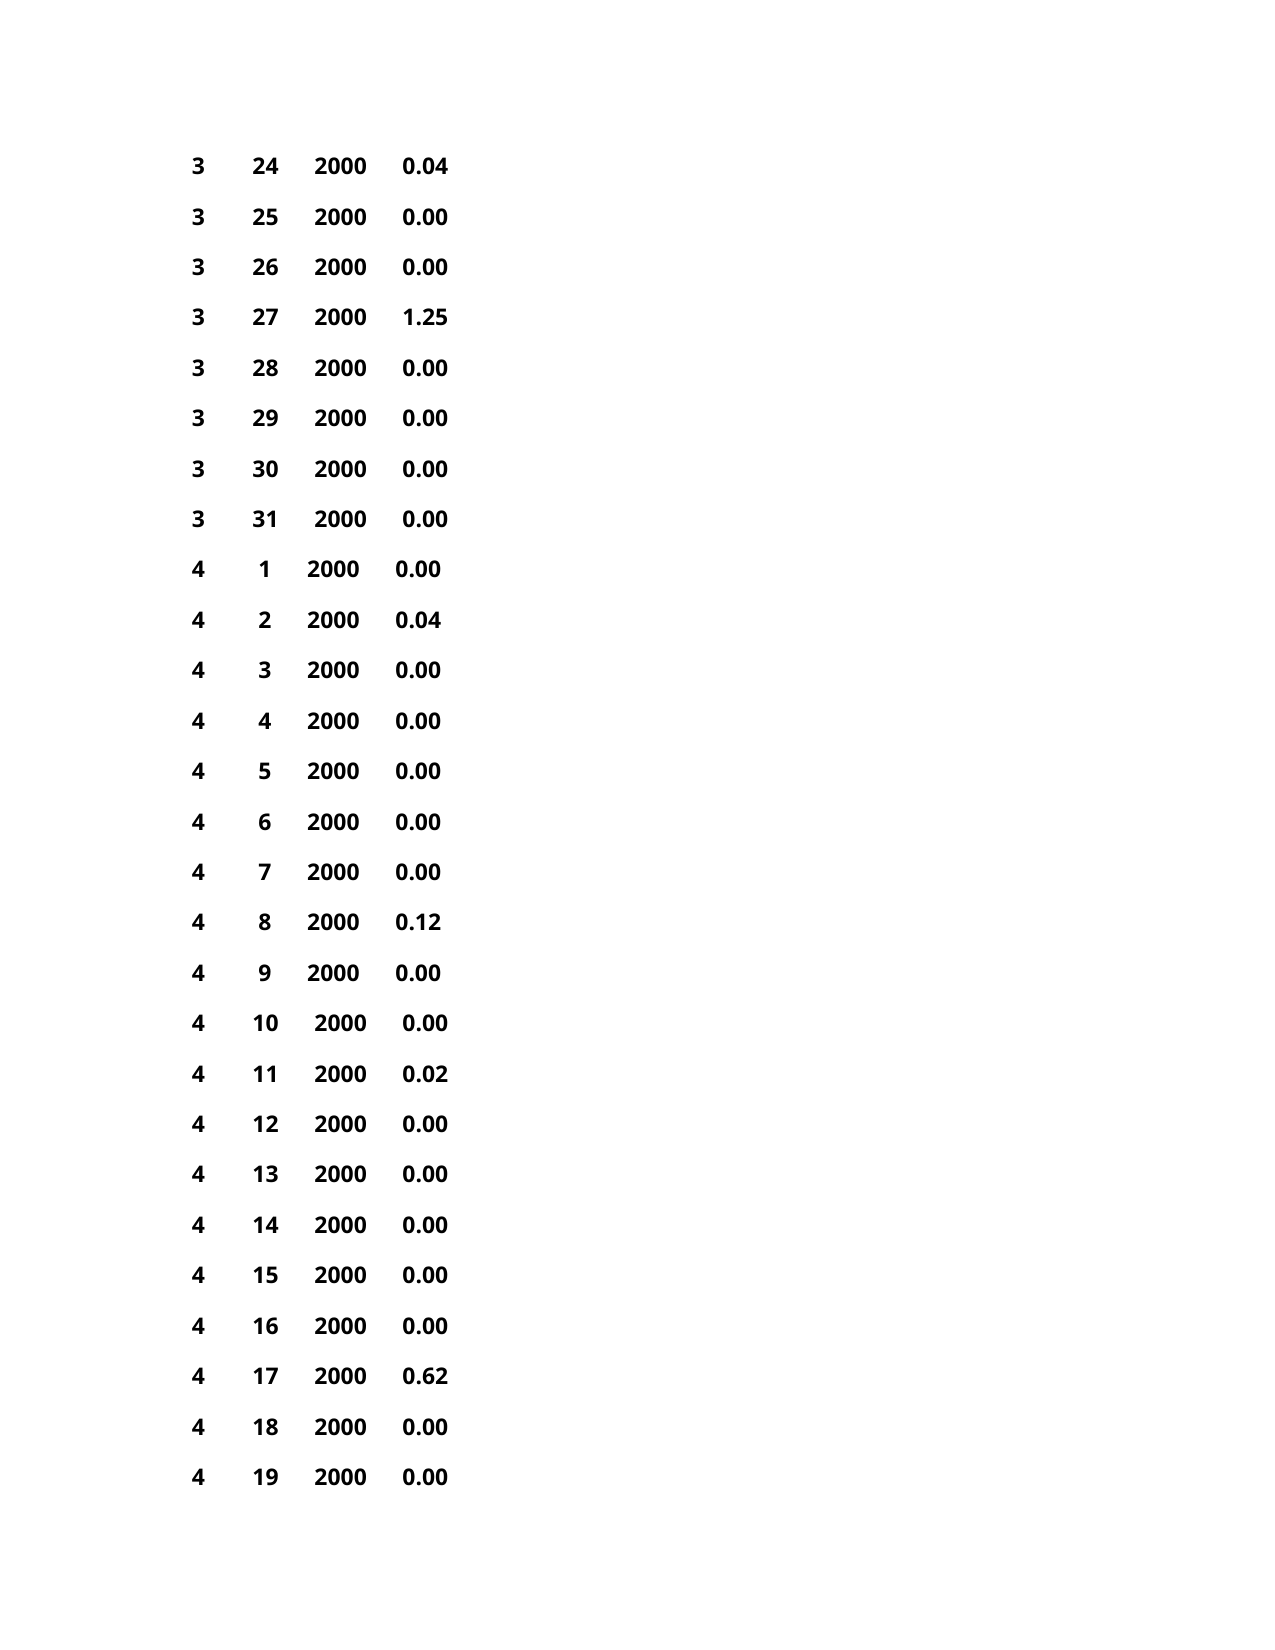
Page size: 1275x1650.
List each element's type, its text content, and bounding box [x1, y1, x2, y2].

text 4 18 2000 0.00 [150, 1410, 1125, 1442]
text 4 7 2000 0.00 [150, 856, 1125, 887]
text 4 16 2000 0.00 [150, 1309, 1125, 1341]
text 4 11 2000 0.02 [150, 1057, 1125, 1089]
text 4 15 2000 0.00 [150, 1259, 1125, 1290]
text 4 3 2000 0.00 [150, 654, 1125, 685]
text 4 12 2000 0.00 [150, 1108, 1125, 1139]
text 3 29 2000 0.00 [150, 402, 1125, 433]
text 3 28 2000 0.00 [150, 352, 1125, 383]
text 3 24 2000 0.04 [150, 150, 1125, 181]
text 4 13 2000 0.00 [150, 1158, 1125, 1189]
text 4 9 2000 0.00 [150, 957, 1125, 988]
text 3 25 2000 0.00 [150, 200, 1125, 232]
text 4 2 2000 0.04 [150, 604, 1125, 635]
text 4 5 2000 0.00 [150, 755, 1125, 786]
text 4 8 2000 0.12 [150, 906, 1125, 937]
text 3 26 2000 0.00 [150, 251, 1125, 282]
text 4 10 2000 0.00 [150, 1007, 1125, 1038]
text 4 6 2000 0.00 [150, 805, 1125, 837]
text 4 1 2000 0.00 [150, 553, 1125, 584]
text 4 14 2000 0.00 [150, 1209, 1125, 1240]
text 3 30 2000 0.00 [150, 452, 1125, 484]
text 4 4 2000 0.00 [150, 704, 1125, 736]
text 4 17 2000 0.62 [150, 1360, 1125, 1391]
text 3 31 2000 0.00 [150, 503, 1125, 534]
text 3 27 2000 1.25 [150, 301, 1125, 332]
text 4 19 2000 0.00 [150, 1461, 1125, 1492]
